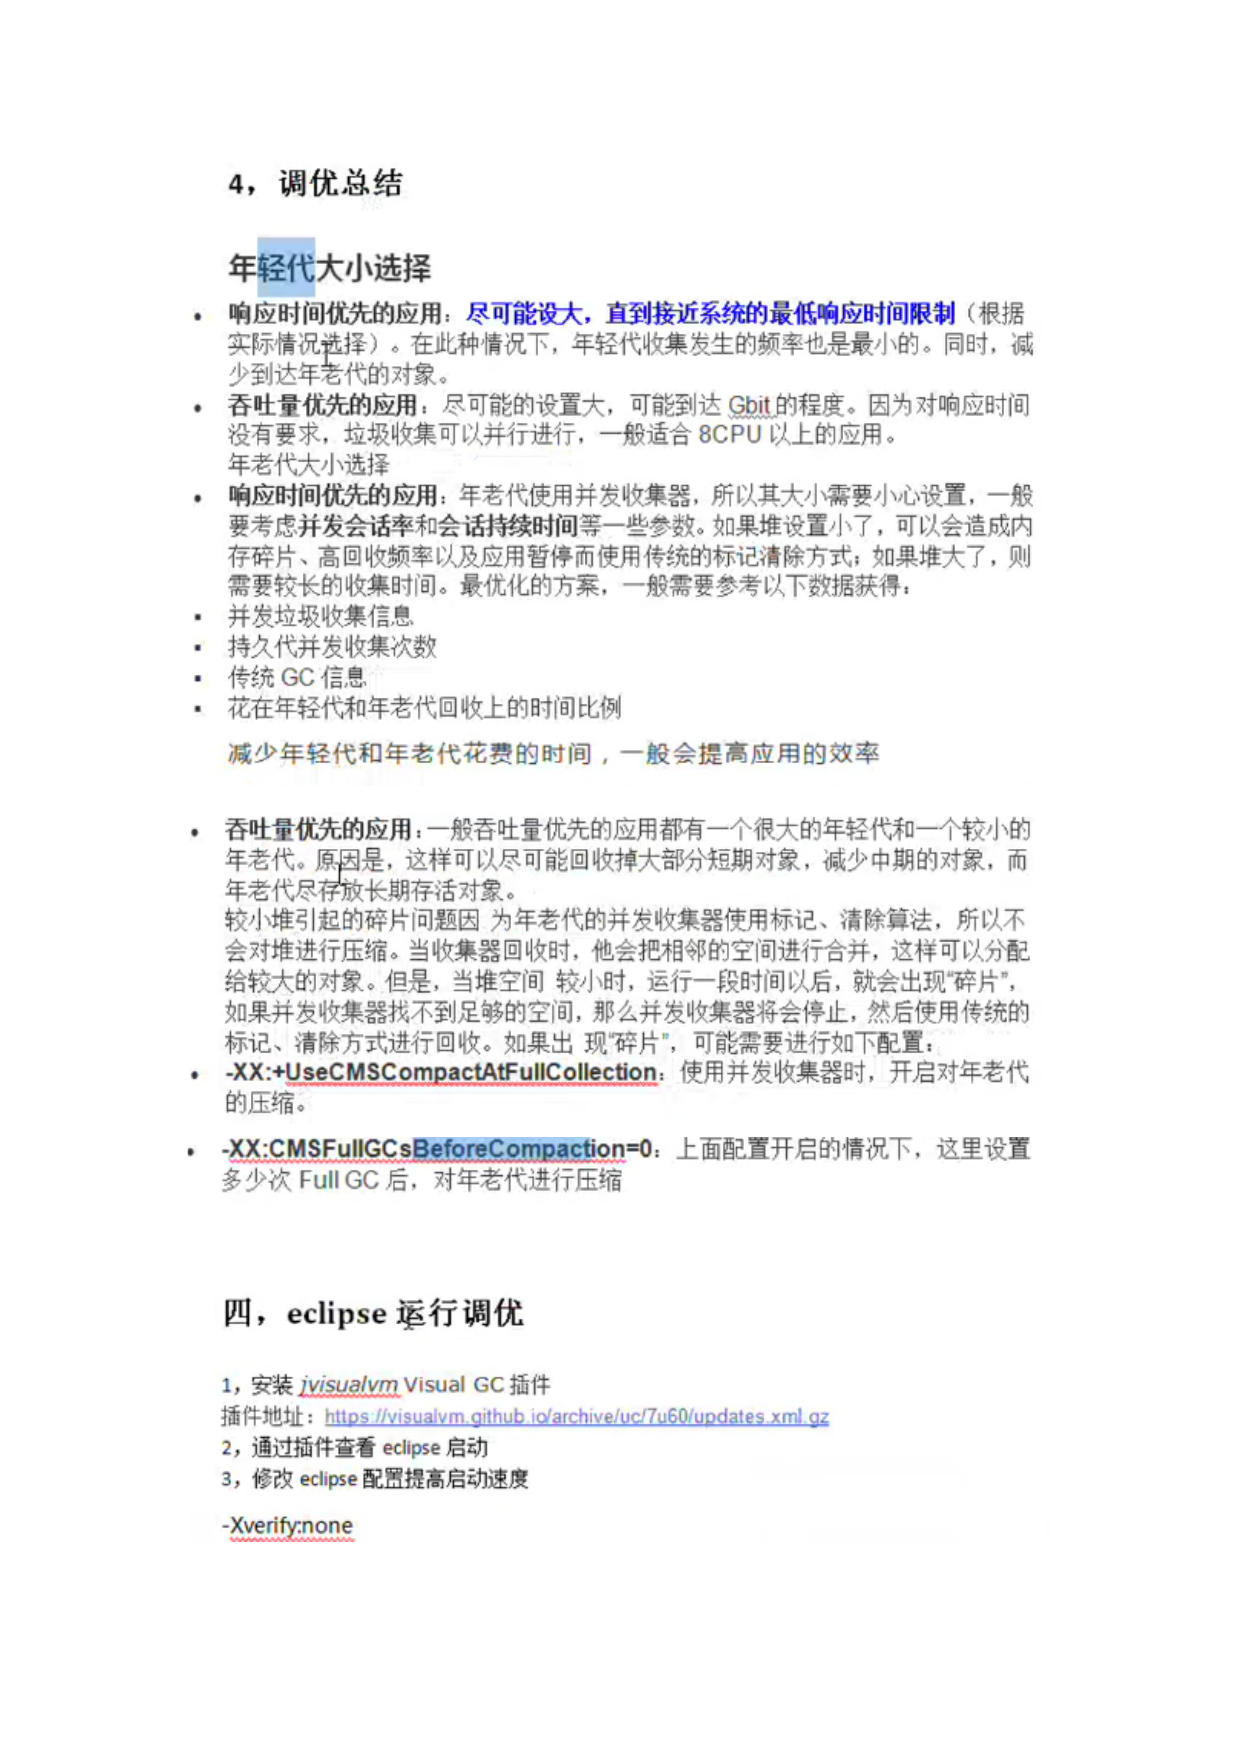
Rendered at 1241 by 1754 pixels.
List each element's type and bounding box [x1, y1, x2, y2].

picture [187, 162, 1053, 786]
picture [187, 812, 1053, 1124]
picture [187, 1137, 1052, 1542]
